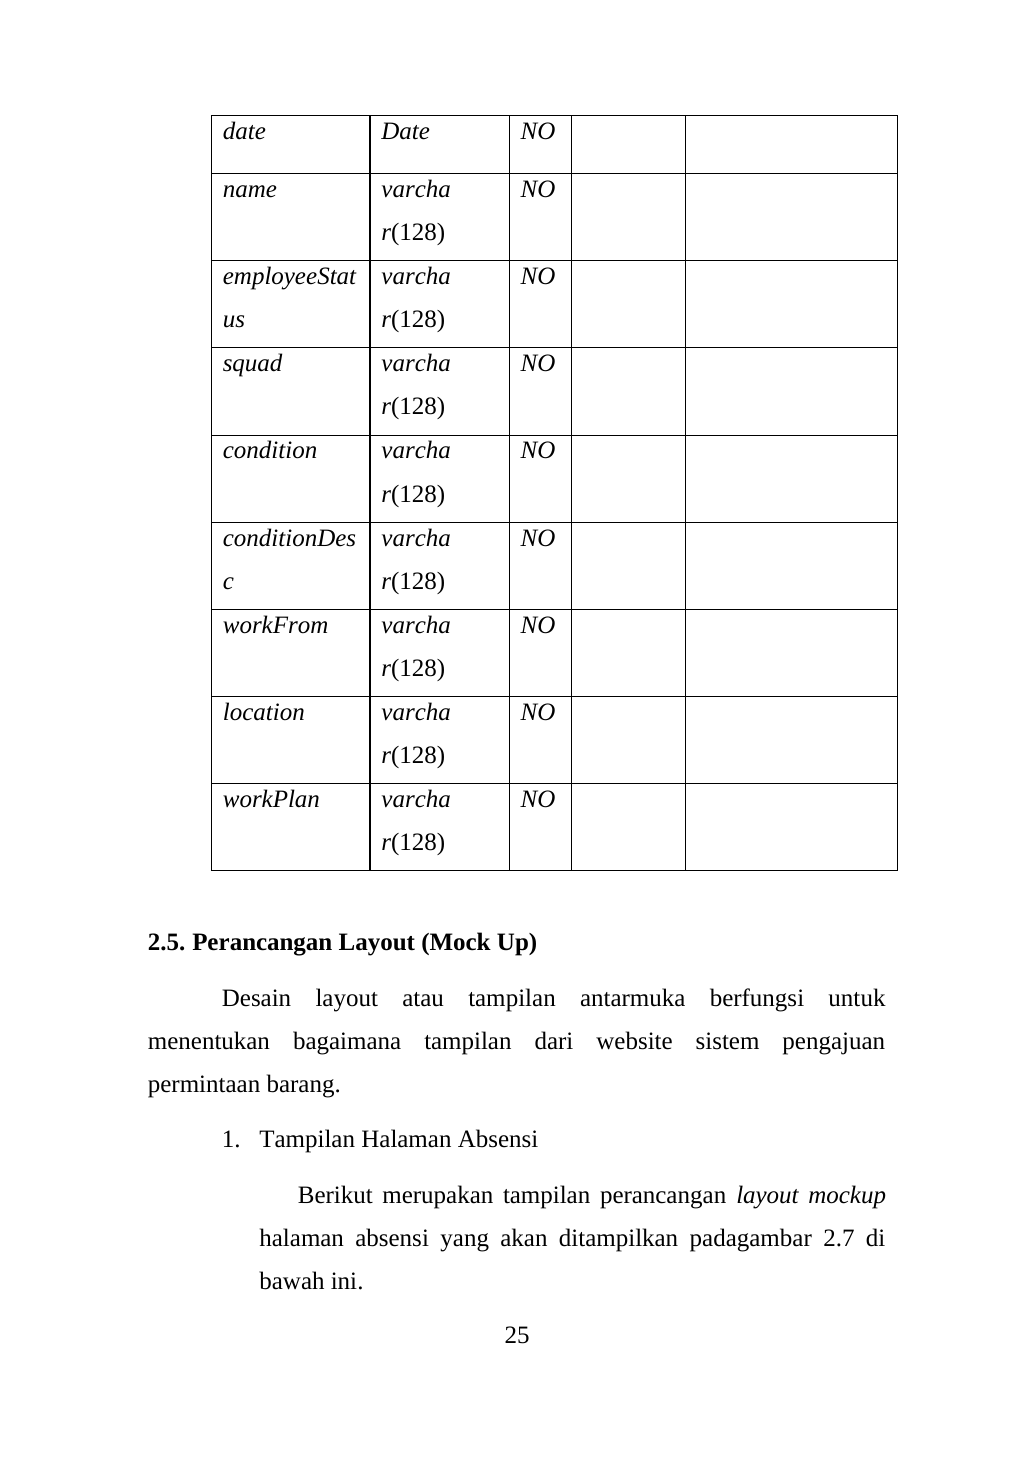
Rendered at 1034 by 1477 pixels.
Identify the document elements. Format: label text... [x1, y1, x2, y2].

table_cell [572, 348, 685, 434]
table_cell NO [510, 436, 571, 522]
table_cell condition [212, 436, 369, 522]
table_cell location [212, 697, 369, 783]
table_cell [686, 174, 897, 260]
table_cell varchar(128) [371, 436, 509, 522]
table_cell [686, 784, 897, 870]
table_cell NO [510, 174, 571, 260]
table_cell varchar(128) [371, 784, 509, 870]
table_cell workFrom [212, 610, 369, 696]
table_cell [686, 610, 897, 696]
table_cell [686, 261, 897, 347]
table_cell NO [510, 697, 571, 783]
table_cell [572, 261, 685, 347]
table_cell [686, 348, 897, 434]
table_cell [572, 523, 685, 609]
list Tampilan Halaman Absensi [222, 1124, 886, 1153]
table_cell employeeStatus [212, 261, 369, 347]
table_cell [572, 610, 685, 696]
table_cell [686, 523, 897, 609]
text Perancangan Layout (Mock Up) [148, 927, 886, 956]
text Desain layout atau tampilan antarmuka berfungsi untuk menentukan bagaimana tampilan dari website sistem pengajuan permintaan barang. [148, 983, 886, 1098]
table_cell date [212, 116, 369, 173]
table_cell [686, 697, 897, 783]
table_cell NO [510, 348, 571, 434]
table_cell squad [212, 348, 369, 434]
table_cell [686, 436, 897, 522]
table_cell NO [510, 116, 571, 173]
table_cell NO [510, 610, 571, 696]
table_cell varchar(128) [371, 523, 509, 609]
table_cell [572, 784, 685, 870]
text Berikut merupakan tampilan perancangan layout mockup halaman absensi yang akan ditampilkan padagambar 2.7 di bawah ini. [259, 1180, 886, 1295]
table_cell Date [371, 116, 509, 173]
table_cell NO [510, 523, 571, 609]
table_cell NO [510, 261, 571, 347]
table_cell name [212, 174, 369, 260]
table_cell [572, 697, 685, 783]
table_cell workPlan [212, 784, 369, 870]
table_cell [686, 116, 897, 173]
table_cell NO [510, 784, 571, 870]
table_cell varchar(128) [371, 261, 509, 347]
table_cell [572, 174, 685, 260]
table_cell [572, 436, 685, 522]
table_cell varchar(128) [371, 697, 509, 783]
table_cell varchar(128) [371, 348, 509, 434]
table_cell varchar(128) [371, 174, 509, 260]
table_cell varchar(128) [371, 610, 509, 696]
table_cell [572, 116, 685, 173]
table_cell conditionDesc [212, 523, 369, 609]
